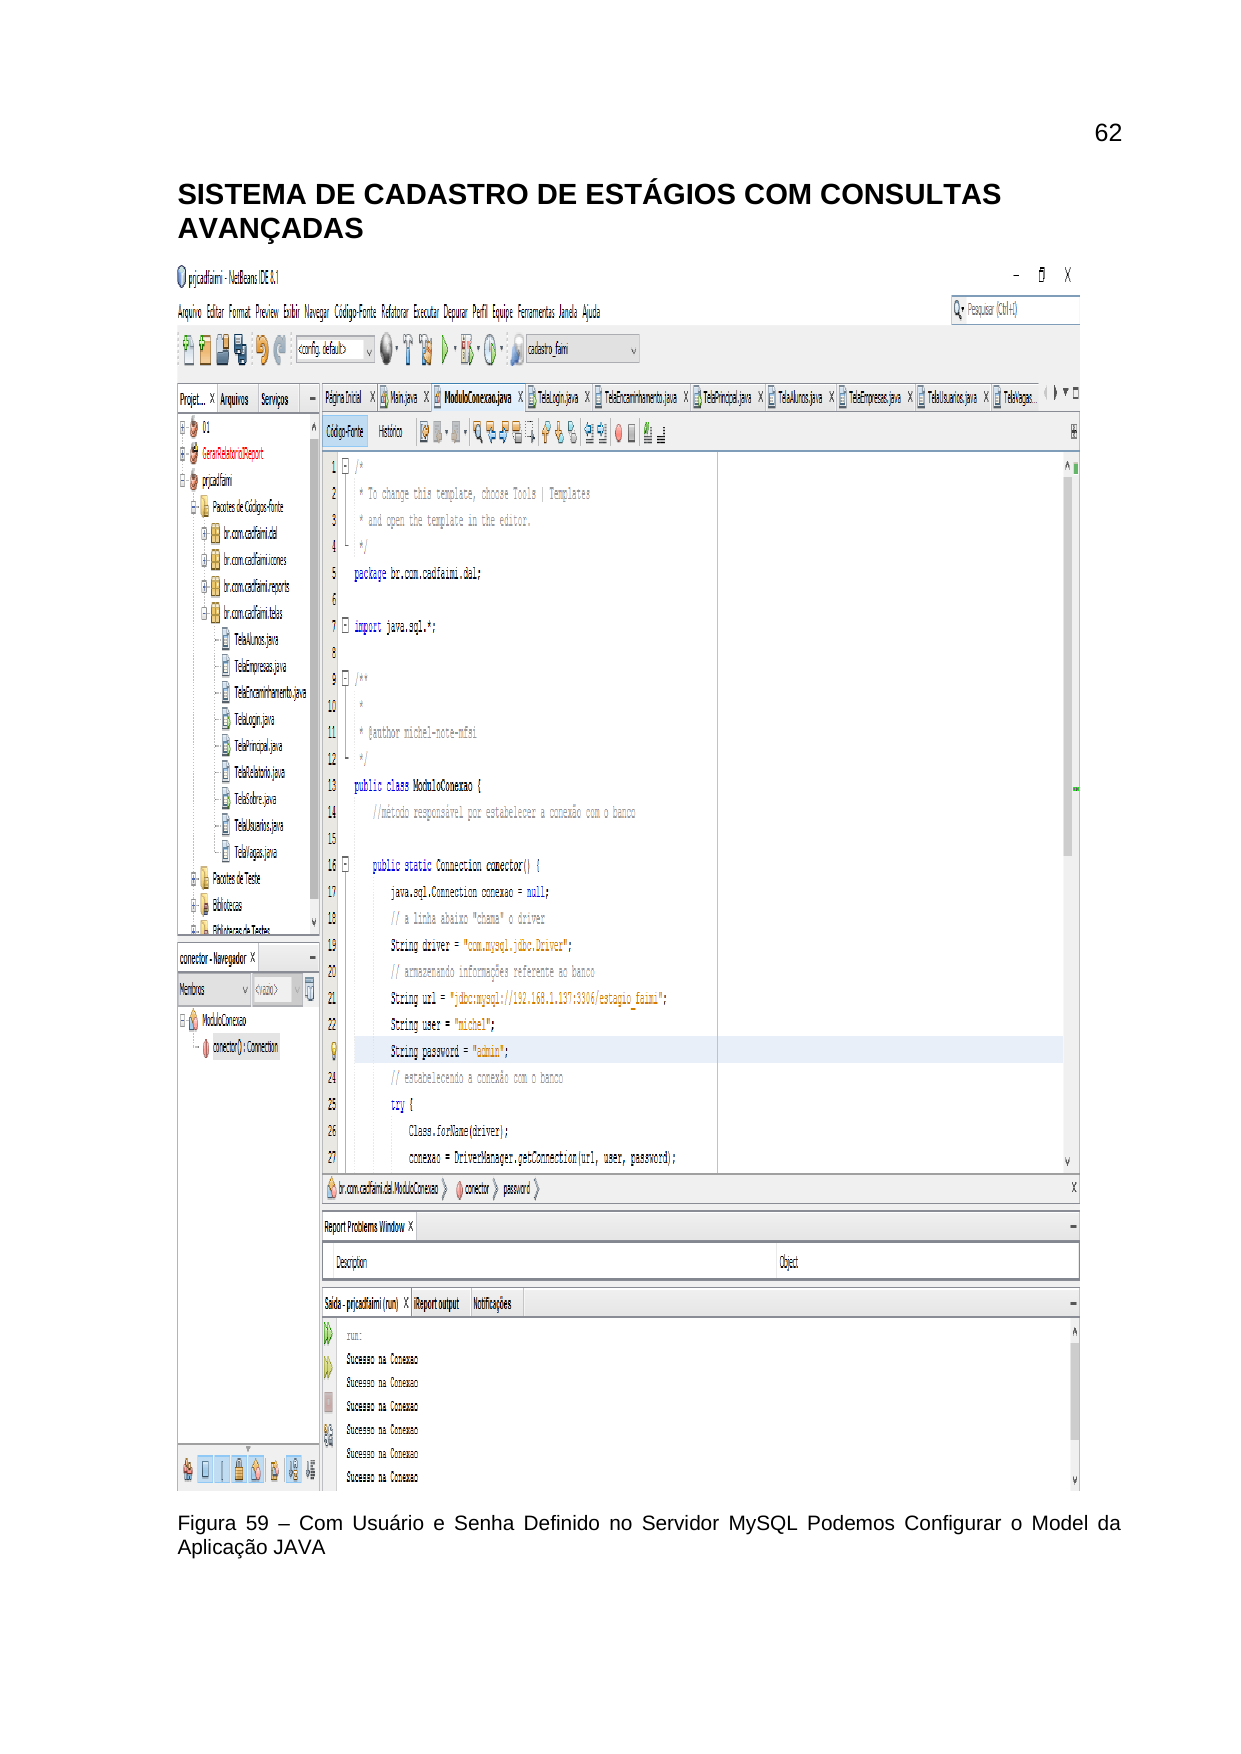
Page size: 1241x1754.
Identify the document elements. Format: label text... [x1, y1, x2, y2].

picture [177, 265, 1080, 1491]
text SISTEMA DE CADASTRO DE ESTÁGIOS COM CONSULTAS AVANÇADAS [177, 177, 1122, 244]
text Figura 59 – Com Usuário e Senha Definido no Servidor MySQL Podemos Configurar o Model da Aplicação JAVA [177, 1511, 1122, 1559]
